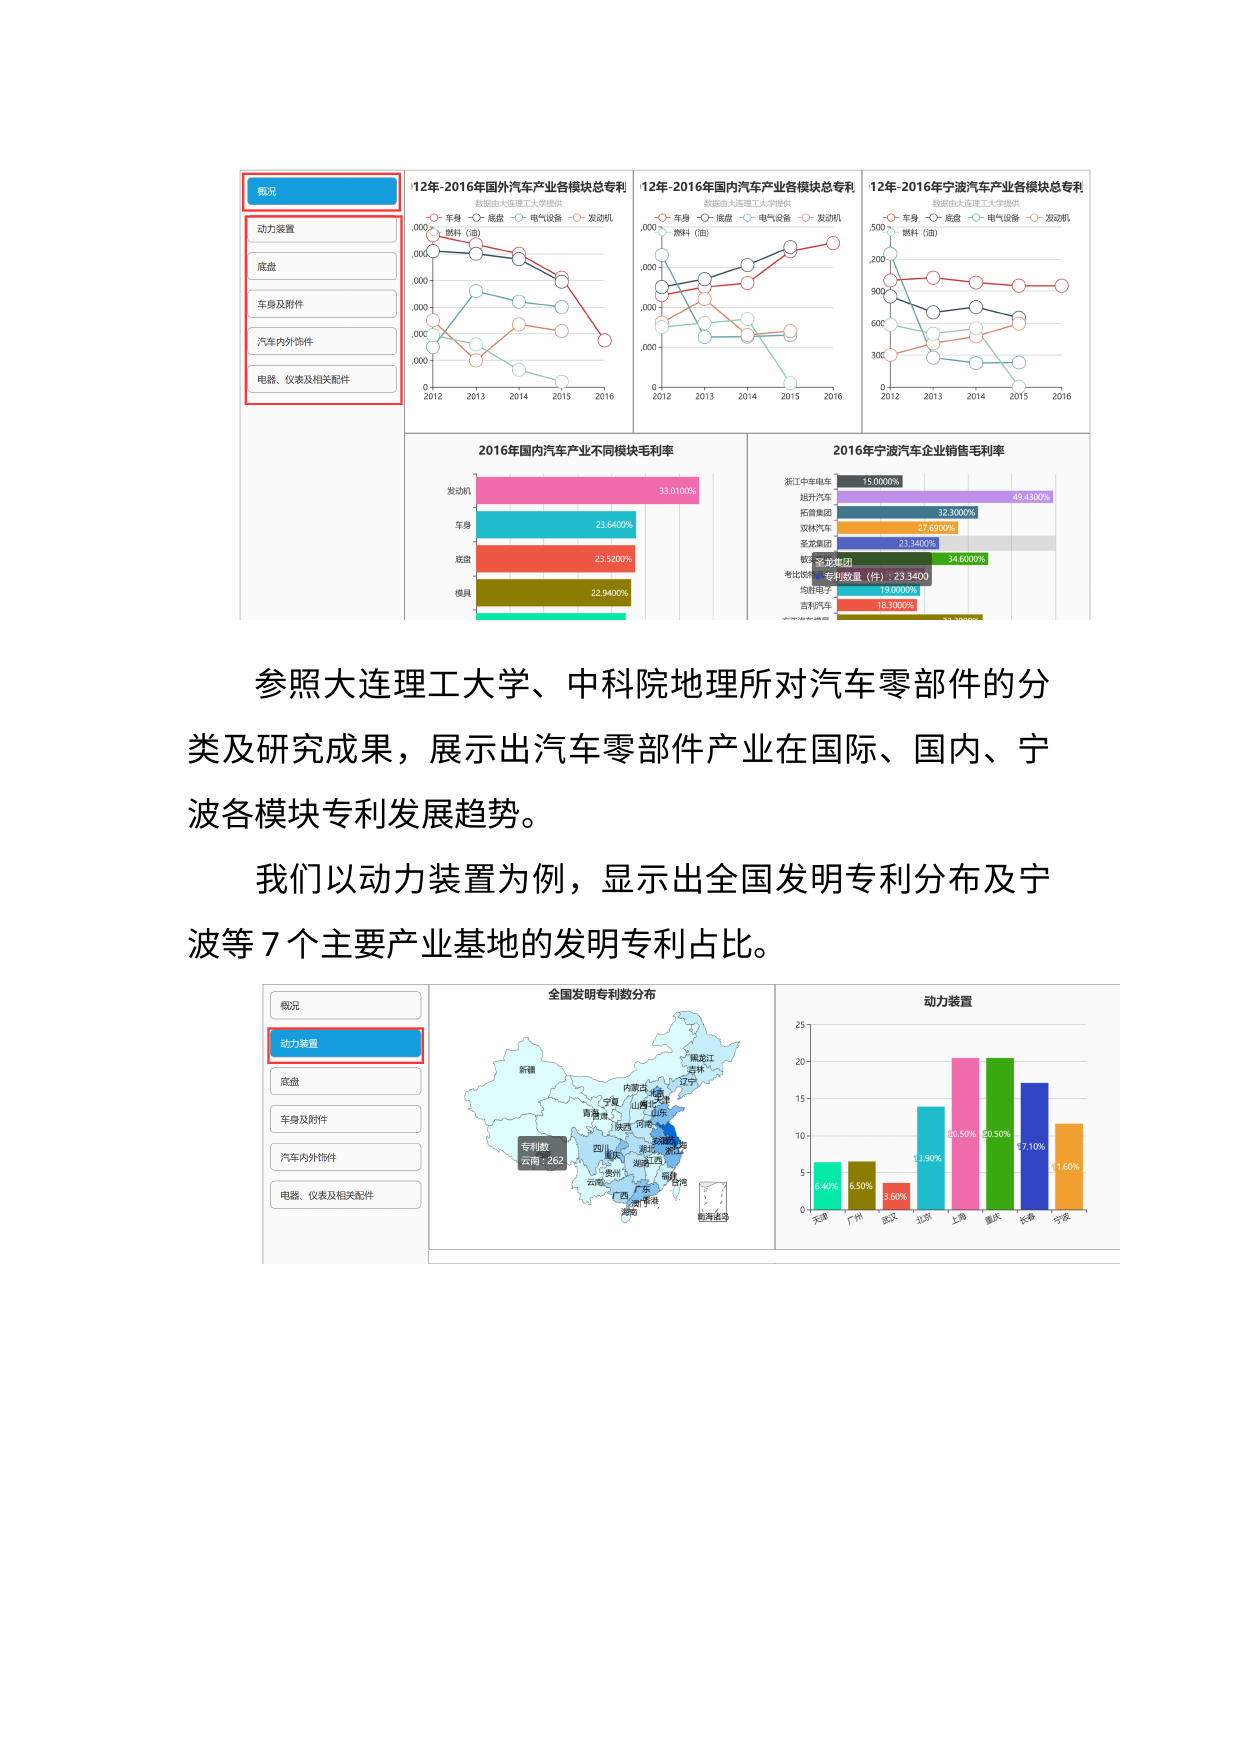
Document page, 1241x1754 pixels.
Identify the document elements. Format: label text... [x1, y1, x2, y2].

picture [231, 162, 1097, 620]
text 我们以动力装置为例，显示出全国发明专利分布及宁波等7个主要产业基地的发明专利占比。 [187, 844, 1053, 974]
text 参照大连理工大学、中科院地理所对汽车零部件的分类及研究成果，展示出汽车零部件产业在国际、国内、宁波各模块专利发展趋势。 [187, 649, 1053, 844]
picture [254, 974, 1120, 1264]
